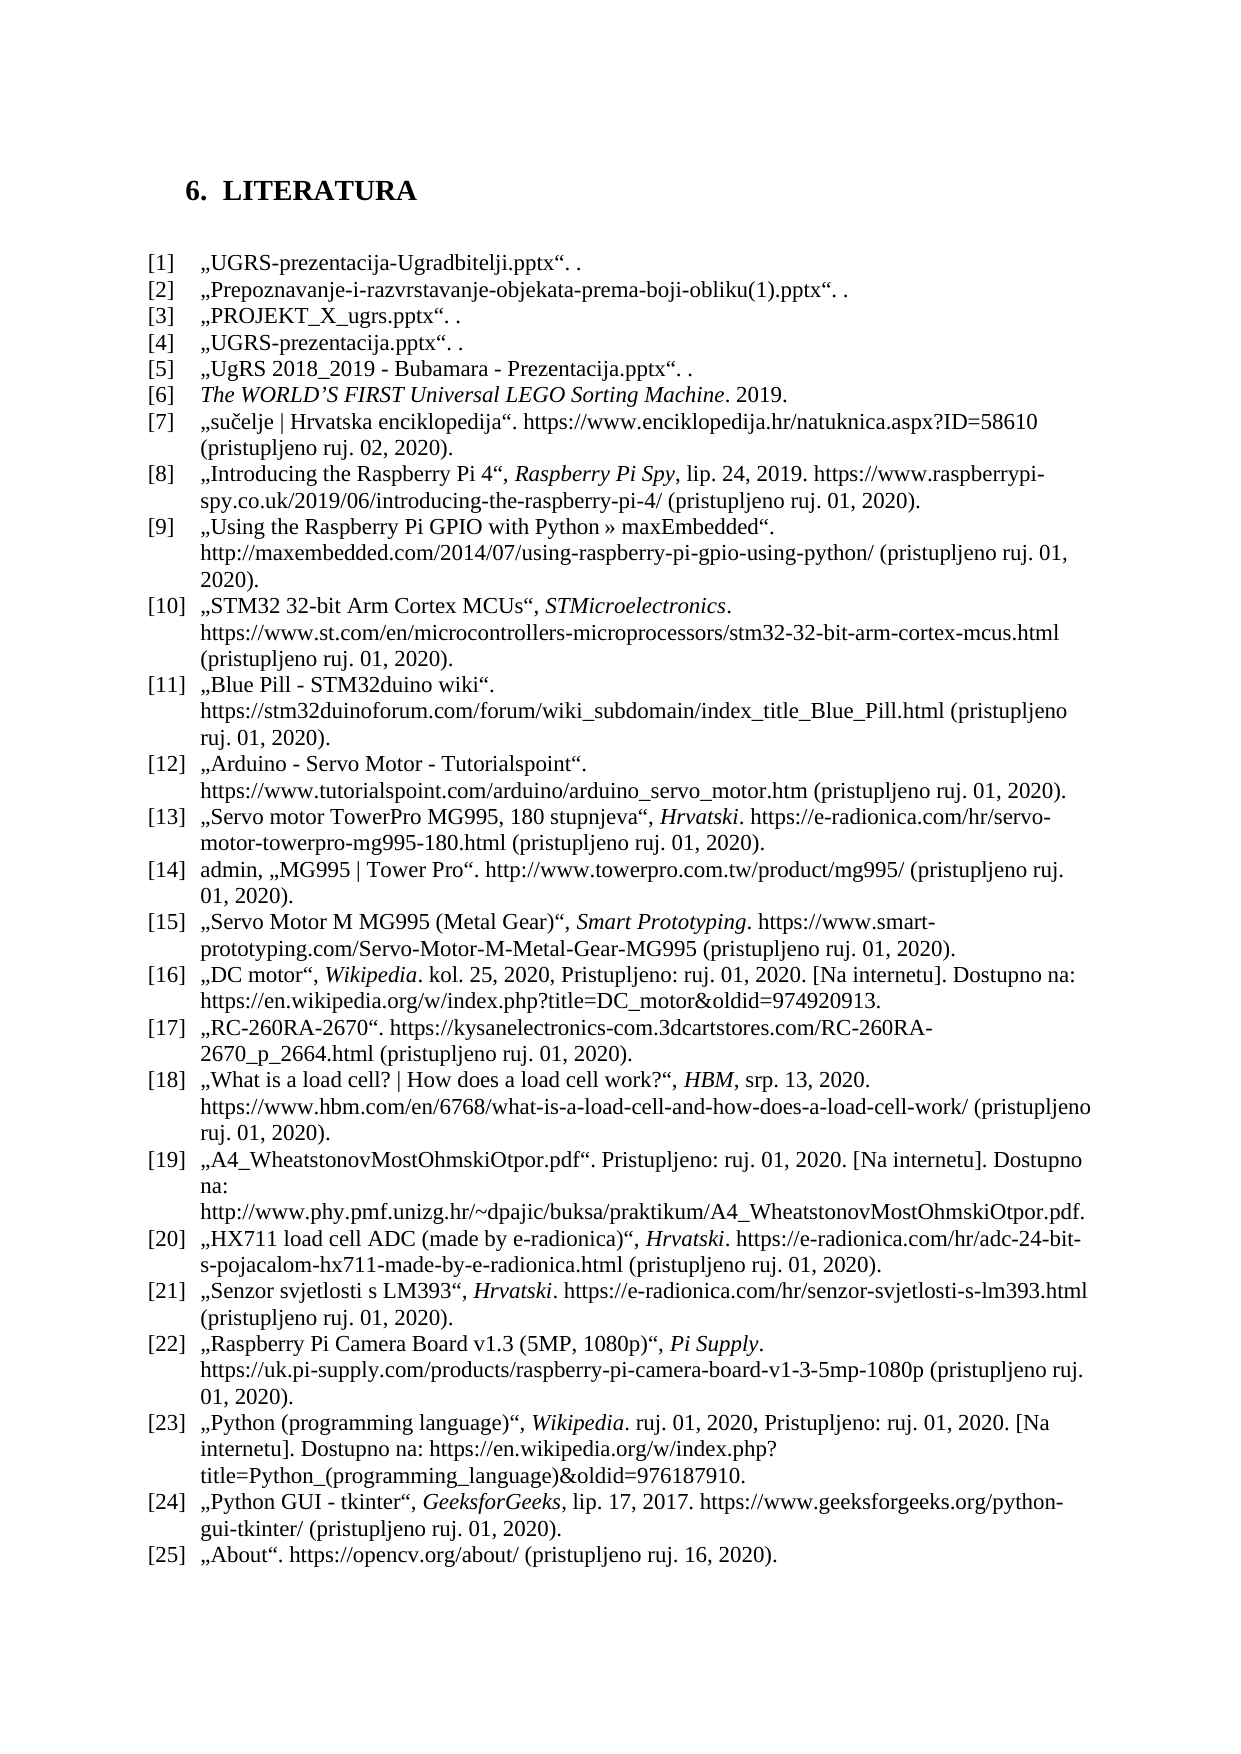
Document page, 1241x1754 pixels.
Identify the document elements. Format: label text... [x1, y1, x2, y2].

text [6] The WORLD’S FIRST Universal LEGO Sorting Machine. 2019. [148, 381, 1093, 408]
text [24] „Python GUI - tkinter“, GeeksforGeeks, lip. 17, 2017. https://www.geeksforgeeks.org/python-gui-tkinter/ (pristupljeno ruj. 01, 2020). [148, 1488, 1093, 1541]
text [22] „Raspberry Pi Camera Board v1.3 (5MP, 1080p)“, Pi Supply. https://uk.pi-supply.com/products/raspberry-pi-camera-board-v1-3-5mp-1080p (pristupljeno ruj. 01, 2020). [148, 1330, 1093, 1409]
text [8] „Introducing the Raspberry Pi 4“, Raspberry Pi Spy, lip. 24, 2019. https://www.raspberrypi-spy.co.uk/2019/06/introducing-the-raspberry-pi-4/ (pristupljeno ruj. 01, 2020). [148, 460, 1093, 513]
text [14] admin, „MG995 | Tower Pro“. http://www.towerpro.com.tw/product/mg995/ (pristupljeno ruj. 01, 2020). [148, 856, 1093, 908]
text [3] „PROJEKT_X_ugrs.pptx“. . [148, 302, 1093, 329]
text [12] „Arduino - Servo Motor - Tutorialspoint“. https://www.tutorialspoint.com/arduino/arduino_servo_motor.htm (pristupljeno ruj. 01, 2020). [148, 750, 1093, 803]
text [7] „sučelje | Hrvatska enciklopedija“. https://www.enciklopedija.hr/natuknica.aspx?ID=58610 (pristupljeno ruj. 02, 2020). [148, 408, 1093, 460]
text [4] „UGRS-prezentacija.pptx“. . [148, 329, 1093, 355]
text [10] „STM32 32-bit Arm Cortex MCUs“, STMicroelectronics. https://www.st.com/en/microcontrollers-microprocessors/stm32-32-bit-arm-cortex-mcus.html (pristupljeno ruj. 01, 2020). [148, 592, 1093, 671]
text [5] „UgRS 2018_2019 - Bubamara - Prezentacija.pptx“. . [148, 355, 1093, 381]
text [9] „Using the Raspberry Pi GPIO with Python » maxEmbedded“. http://maxembedded.com/2014/07/using-raspberry-pi-gpio-using-python/ (pristupljeno ruj. 01, 2020). [148, 513, 1093, 592]
text [1] „UGRS-prezentacija-Ugradbitelji.pptx“. . [148, 248, 1093, 276]
text [17] „RC-260RA-2670“. https://kysanelectronics-com.3dcartstores.com/RC-260RA-2670_p_2664.html (pristupljeno ruj. 01, 2020). [148, 1014, 1093, 1067]
text [16] „DC motor“, Wikipedia. kol. 25, 2020, Pristupljeno: ruj. 01, 2020. [Na internetu]. Dostupno na: https://en.wikipedia.org/w/index.php?title=DC_motor&oldid=974920913. [148, 961, 1093, 1014]
text [15] „Servo Motor M MG995 (Metal Gear)“, Smart Prototyping. https://www.smart-prototyping.com/Servo-Motor-M-Metal-Gear-MG995 (pristupljeno ruj. 01, 2020). [148, 908, 1093, 961]
text [11] „Blue Pill - STM32duino wiki“. https://stm32duinoforum.com/forum/wiki_subdomain/index_title_Blue_Pill.html (pristupljeno ruj. 01, 2020). [148, 671, 1093, 750]
text [18] „What is a load cell? | How does a load cell work?“, HBM, srp. 13, 2020. https://www.hbm.com/en/6768/what-is-a-load-cell-and-how-does-a-load-cell-work/ (pristupljeno ruj. 01, 2020). [148, 1067, 1093, 1146]
text [13] „Servo motor TowerPro MG995, 180 stupnjeva“, Hrvatski. https://e-radionica.com/hr/servo-motor-towerpro-mg995-180.html (pristupljeno ruj. 01, 2020). [148, 803, 1093, 856]
text [19] „A4_WheatstonovMostOhmskiOtpor.pdf“. Pristupljeno: ruj. 01, 2020. [Na internetu]. Dostupno na: http://www.phy.pmf.unizg.hr/~dpajic/buksa/praktikum/A4_WheatstonovMostOhmskiOtpor.pdf. [148, 1146, 1093, 1225]
text [25] „About“. https://opencv.org/about/ (pristupljeno ruj. 16, 2020). [148, 1541, 1093, 1567]
text [2] „Prepoznavanje-i-razvrstavanje-objekata-prema-boji-obliku(1).pptx“. . [148, 276, 1093, 302]
text [20] „HX711 load cell ADC (made by e-radionica)“, Hrvatski. https://e-radionica.com/hr/adc-24-bit-s-pojacalom-hx711-made-by-e-radionica.html (pristupljeno ruj. 01, 2020). [148, 1225, 1093, 1277]
text [21] „Senzor svjetlosti s LM393“, Hrvatski. https://e-radionica.com/hr/senzor-svjetlosti-s-lm393.html (pristupljeno ruj. 01, 2020). [148, 1277, 1093, 1330]
subtitle LITERATURA [185, 173, 1093, 206]
text [23] „Python (programming language)“, Wikipedia. ruj. 01, 2020, Pristupljeno: ruj. 01, 2020. [Na internetu]. Dostupno na: https://en.wikipedia.org/w/index.php?title=Python_(programming_language)&oldid=976187910. [148, 1409, 1093, 1488]
